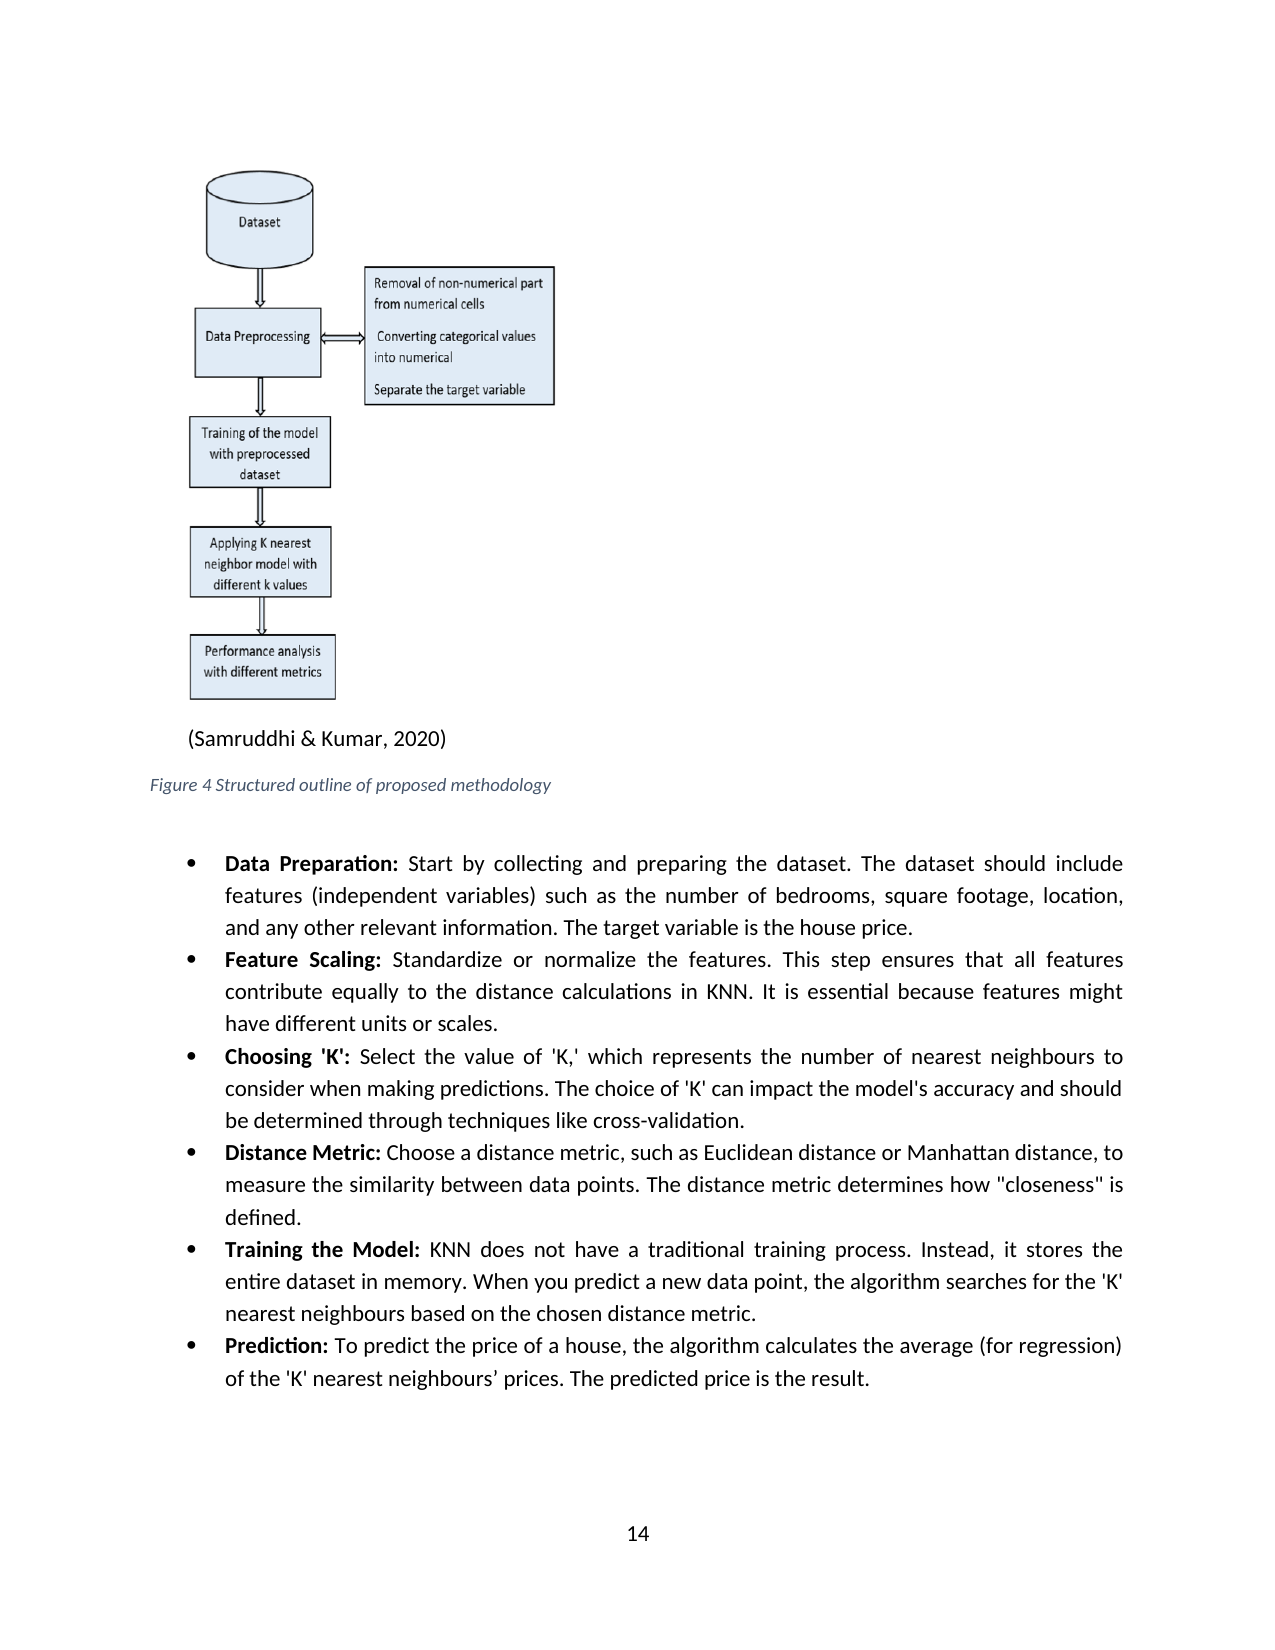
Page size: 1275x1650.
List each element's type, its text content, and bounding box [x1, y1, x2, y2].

list Choosing 'K': Select the value of 'K,' which represents the number of nearest neighbours to consider when making predictions. The choice of 'K' can impact the model's accuracy and should be determined through techniques like cross-validation. [187, 1042, 1125, 1134]
picture [187, 150, 571, 720]
list Feature Scaling: Standardize or normalize the features. This step ensures that all features contribute equally to the distance calculations in KNN. It is essential because features might have different units or scales. [187, 945, 1125, 1038]
text Figure 4 Structured outline of proposed methodology [150, 773, 1125, 796]
list Distance Metric: Choose a distance metric, such as Euclidean distance or Manhattan distance, to measure the similarity between data points. The distance metric determines how "closeness" is defined. [187, 1138, 1125, 1231]
list Data Preparation: Start by collecting and preparing the dataset. The dataset should include features (independent variables) such as the number of bedrooms, square footage, location, and any other relevant information. The target variable is the house price. [187, 849, 1125, 941]
list Prediction: To predict the price of a house, the algorithm calculates the average (for regression) of the 'K' nearest neighbours’ prices. The predicted price is the result. [187, 1331, 1125, 1392]
list Training the Model: KNN does not have a traditional training process. Instead, it stores the entire dataset in memory. When you predict a new data point, the algorithm searches for the 'K' nearest neighbours based on the chosen distance metric. [187, 1235, 1125, 1327]
